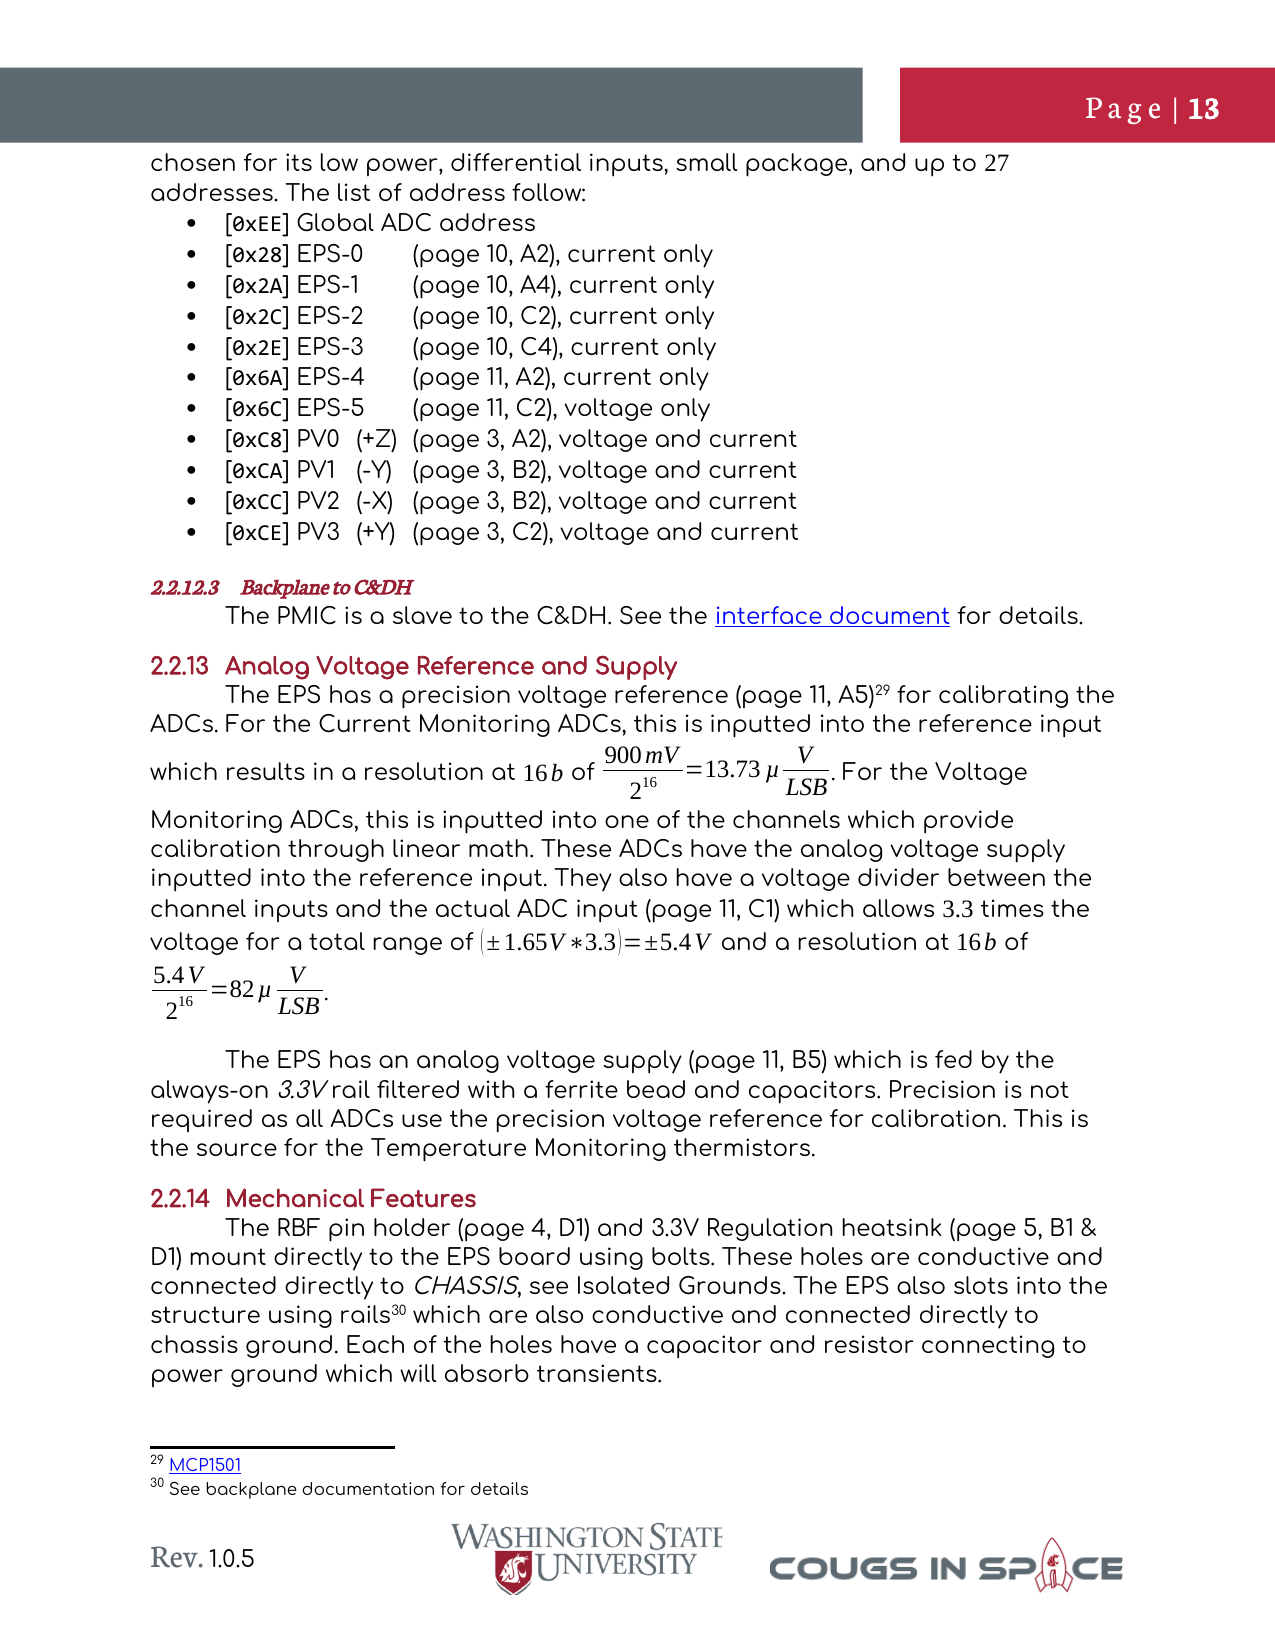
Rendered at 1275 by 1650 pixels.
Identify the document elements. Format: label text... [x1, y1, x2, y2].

picture [450, 1522, 723, 1595]
text The EPS has a precision voltage reference (page 11, A5) for calibrating the ADCs. For the Current Monitoring ADCs, this is inputted into the reference input which results in a resolution at of . For the Voltage Monitoring ADCs, this is inputted into one of the channels which provide calibration through linear math. These ADCs have the analog voltage supply inputted into the reference input. They also have a voltage divider between the channel inputs and the actual ADC input (page 11, C1) which allows times the voltage for a total range of and a resolution at of . [150, 683, 1125, 1024]
list [0xCE] PV3 (+Y) (page 3, C2), voltage and current [187, 519, 1125, 546]
list [0x6C] EPS-5 (page 11, C2), voltage only [187, 396, 1125, 422]
text The RBF pin holder (page 4, D1) and 3.3V Regulation heatsink (page 5, B1 & D1) mount directly to the EPS board using bolts. These holes are conductive and connected directly to CHASSIS, see Isolated Grounds. The EPS also slots into the structure using rails which are also conductive and connected directly to chassis ground. Each of the holes have a capacitor and resistor connecting to power ground which will absorb transients. [150, 1216, 1125, 1388]
picture [769, 1537, 1123, 1594]
list [0x2C] EPS-2 (page 10, C2), current only [187, 303, 1125, 330]
list [0xEE] Global ADC address [187, 211, 1125, 237]
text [150, 150, 1125, 207]
list [0xCC] PV2 (-X) (page 3, B2), voltage and current [187, 488, 1125, 515]
subtitle Mechanical Features [150, 1187, 1125, 1212]
list [0xC8] PV0 (+Z) (page 3, A2), voltage and current [187, 426, 1125, 453]
text The EPS has an analog voltage supply (page 11, B5) which is fed by the always-on 3.3V rail filtered with a ferrite bead and capacitors. Precision is not required as all ADCs use the precision voltage reference for calibration. This is the source for the Temperature Monitoring thermistors. [150, 1049, 1125, 1162]
subtitle Backplane to C&DH [150, 571, 1125, 599]
list [0x6A] EPS-4 (page 11, A2), current only [187, 365, 1125, 392]
list [0x2E] EPS-3 (page 10, C4), current only [187, 334, 1125, 361]
list [0x28] EPS-0 (page 10, A2), current only [187, 241, 1125, 268]
list [0xCA] PV1 (-Y) (page 3, B2), voltage and current [187, 457, 1125, 484]
list [0x2A] EPS-1 (page 10, A4), current only [187, 272, 1125, 299]
subtitle Analog Voltage Reference and Supply [150, 654, 1125, 679]
text The PMIC is a slave to the C&DH. See the interface document for details. [150, 604, 1125, 629]
